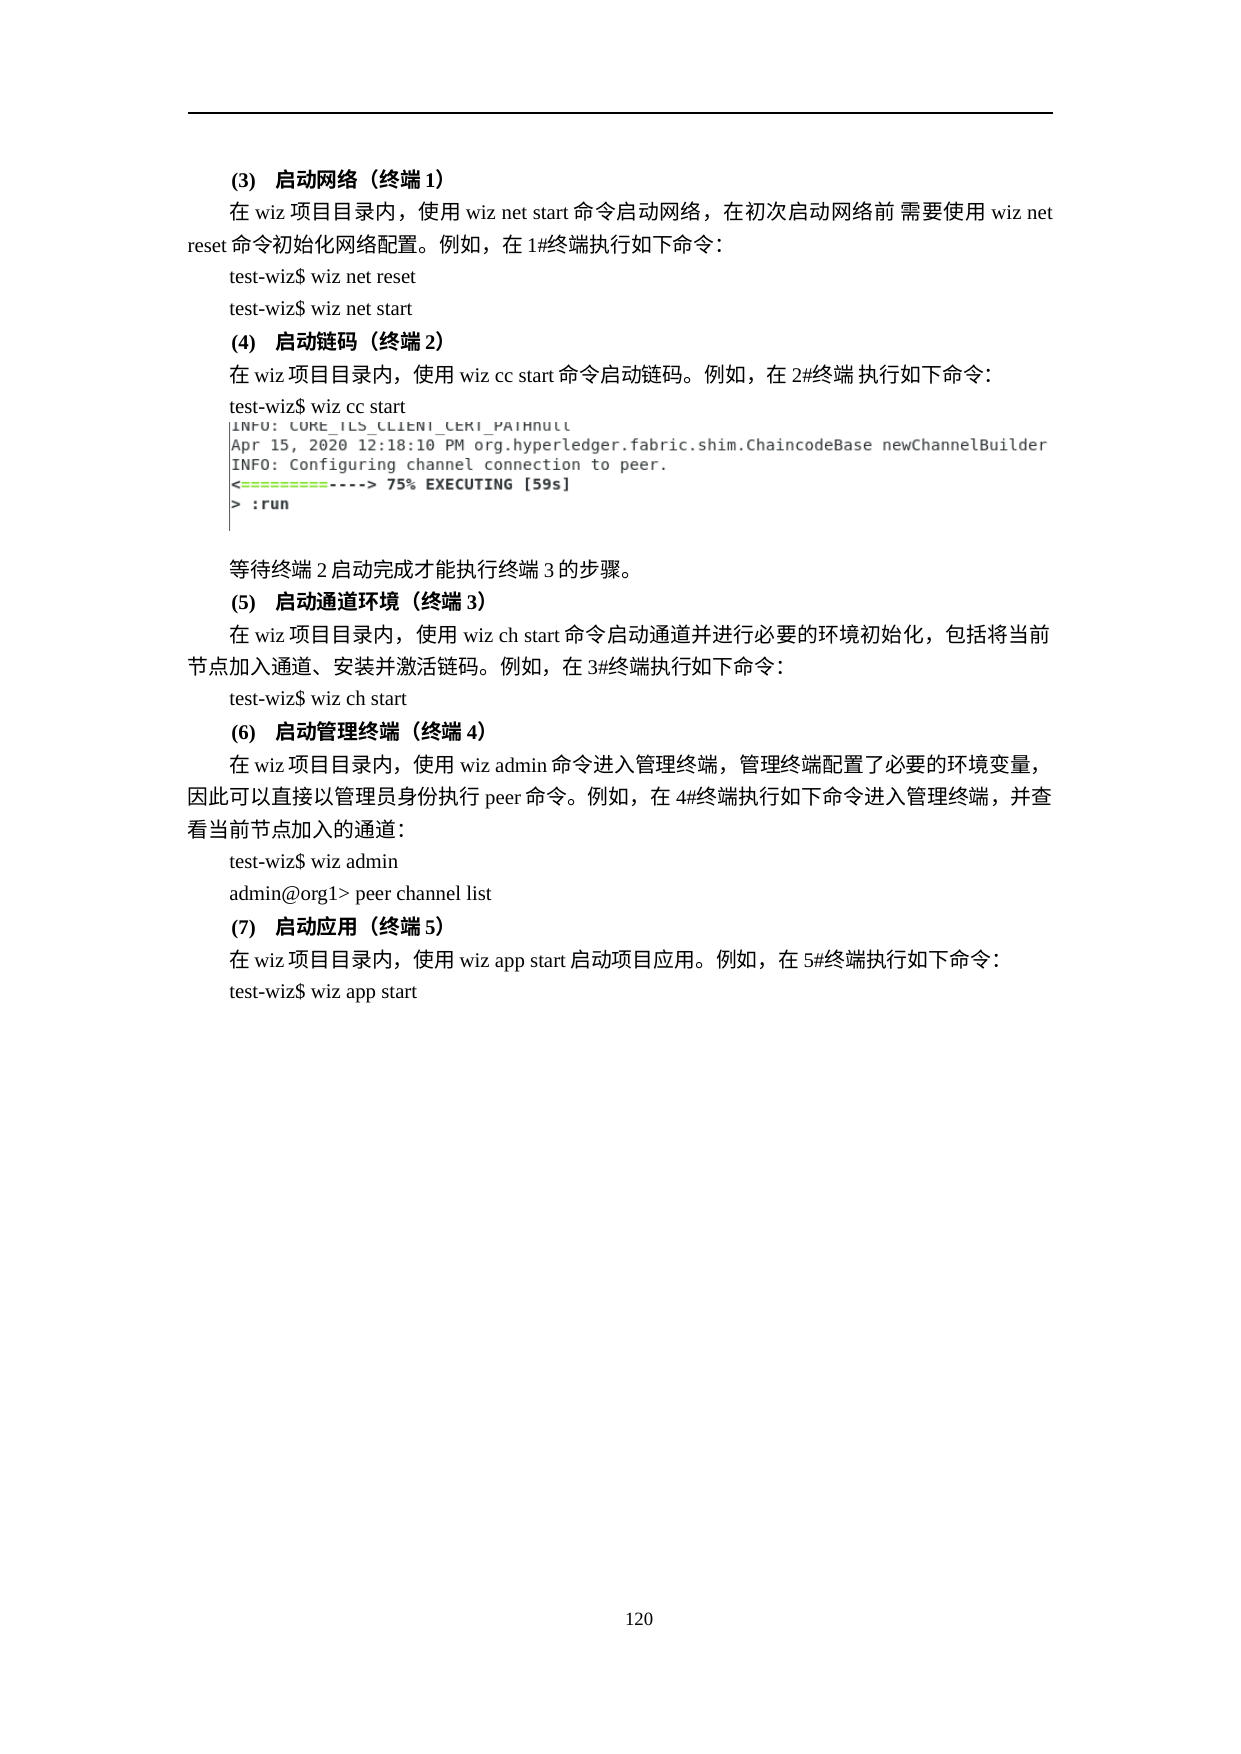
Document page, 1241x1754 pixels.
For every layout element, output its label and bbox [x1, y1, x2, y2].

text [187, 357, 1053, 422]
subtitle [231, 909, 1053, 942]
picture [229, 422, 1095, 531]
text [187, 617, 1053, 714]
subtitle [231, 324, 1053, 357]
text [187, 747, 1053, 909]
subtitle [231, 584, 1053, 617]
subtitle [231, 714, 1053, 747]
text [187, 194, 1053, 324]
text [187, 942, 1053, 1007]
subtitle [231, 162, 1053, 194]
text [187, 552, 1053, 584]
